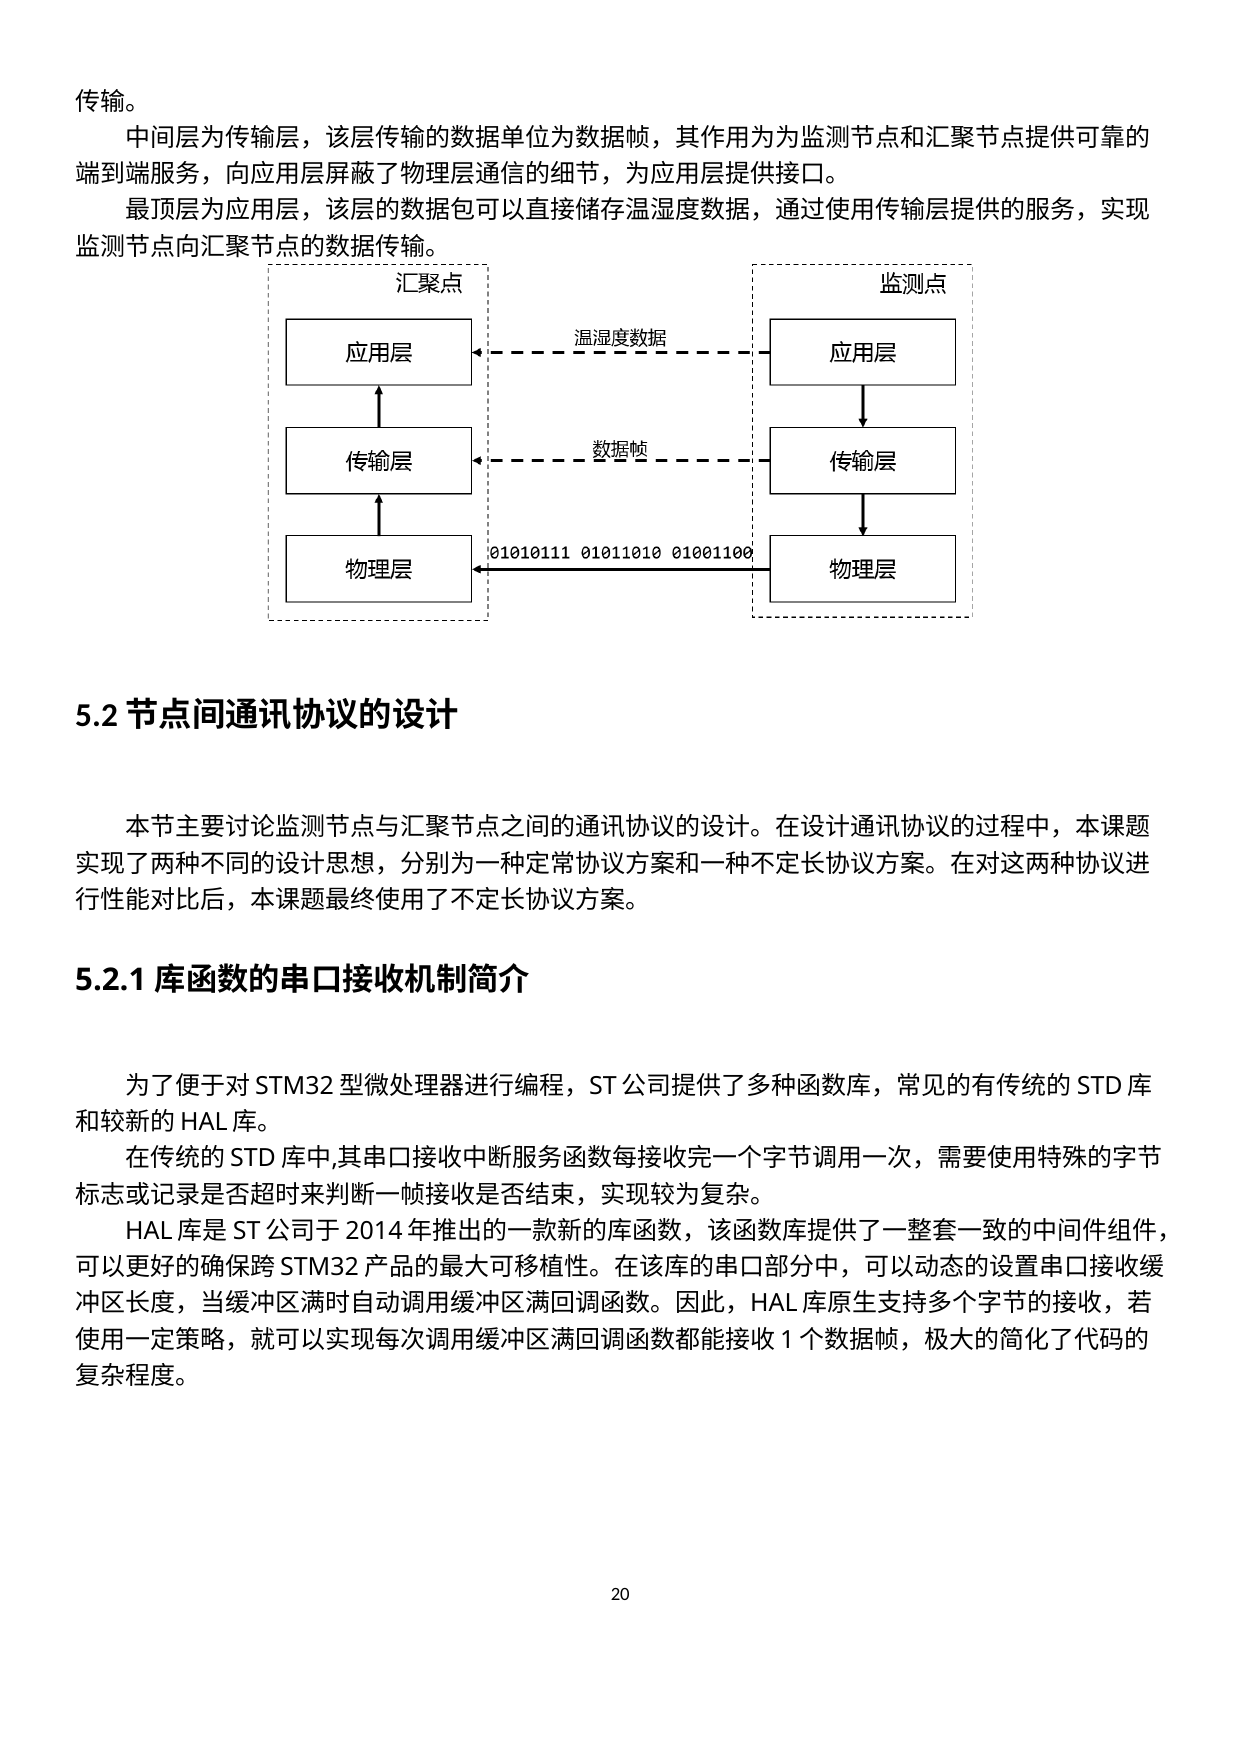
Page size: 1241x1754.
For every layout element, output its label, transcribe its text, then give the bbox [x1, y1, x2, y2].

text 库函数的串口接收机制简介 [75, 945, 1165, 1010]
text 中间层为传输层，该层传输的数据单位为数据帧，其作用为为监测节点和汇聚节点提供可靠的端到端服务，向应用层屏蔽了物理层通信的细节，为应用层提供接口。 [75, 117, 1165, 190]
text 最顶层为应用层，该层的数据包可以直接储存温湿度数据，通过使用传输层提供的服务，实现监测节点向汇聚节点的数据传输。 [75, 190, 1165, 262]
text 本节主要讨论监测节点与汇聚节点之间的通讯协议的设计。在设计通讯协议的过程中，本课题实现了两种不同的设计思想，分别为一种定常协议方案和一种不定长协议方案。在对这两种协议进行性能对比后，本课题最终使用了不定长协议方案。 [75, 807, 1165, 916]
text 为了便于对STM32型微处理器进行编程，ST公司提供了多种函数库，常见的有传统的STD库和较新的HAL库。 [75, 1065, 1165, 1138]
text 在传统的STD库中,其串口接收中断服务函数每接收完一个字节调用一次，需要使用特殊的字节标志或记录是否超时来判断一帧接收是否结束，实现较为复杂。 [75, 1138, 1165, 1210]
text 节点间通讯协议的设计 [75, 679, 1165, 744]
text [75, 81, 1165, 117]
picture [267, 262, 973, 621]
text HAL库是ST公司于2014年推出的一款新的库函数，该函数库提供了一整套一致的中间件组件，可以更好的确保跨STM32产品的最大可移植性。在该库的串口部分中，可以动态的设置串口接收缓冲区长度，当缓冲区满时自动调用缓冲区满回调函数。因此，HAL库原生支持多个字节的接收，若使用一定策略，就可以实现每次调用缓冲区满回调函数都能接收1个数据帧，极大的简化了代码的复杂程度。 [75, 1210, 1165, 1392]
